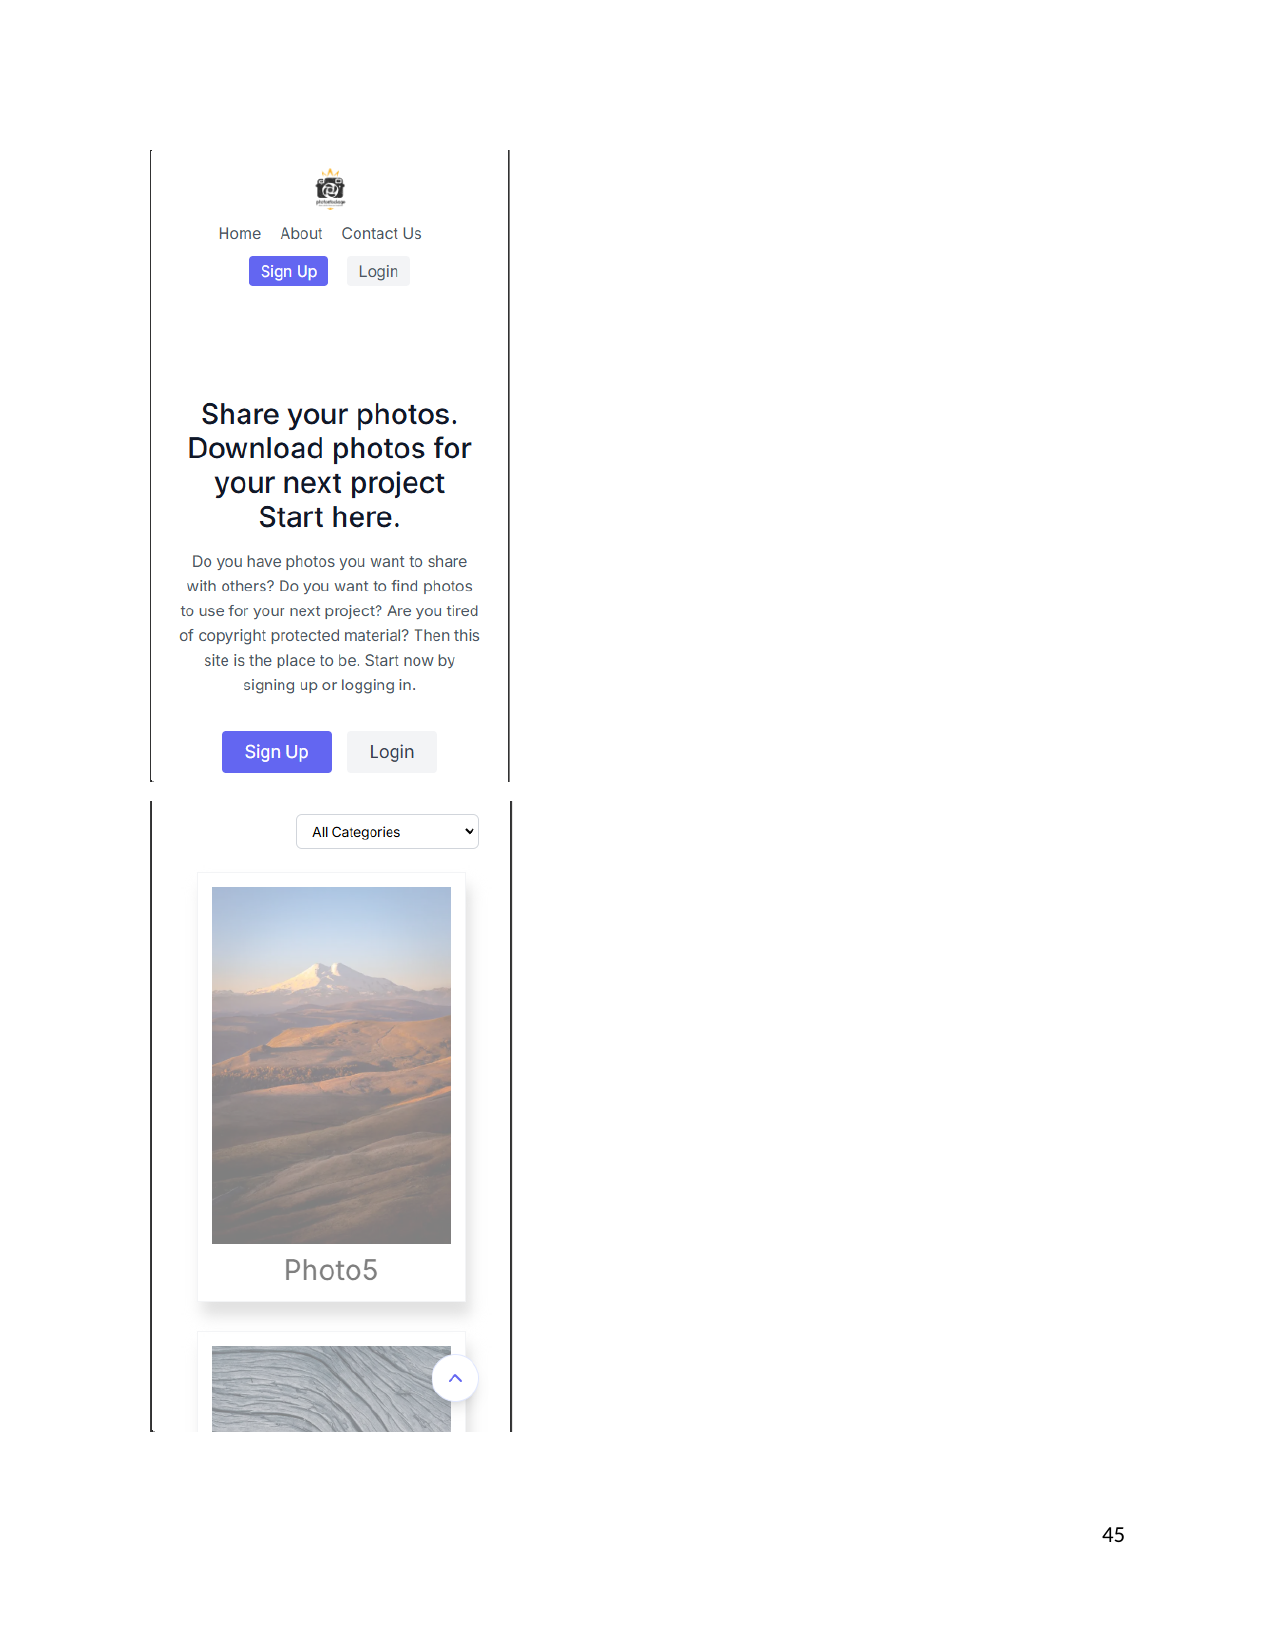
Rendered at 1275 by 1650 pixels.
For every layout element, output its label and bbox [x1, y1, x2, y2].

picture [150, 801, 513, 1432]
picture [150, 150, 510, 782]
